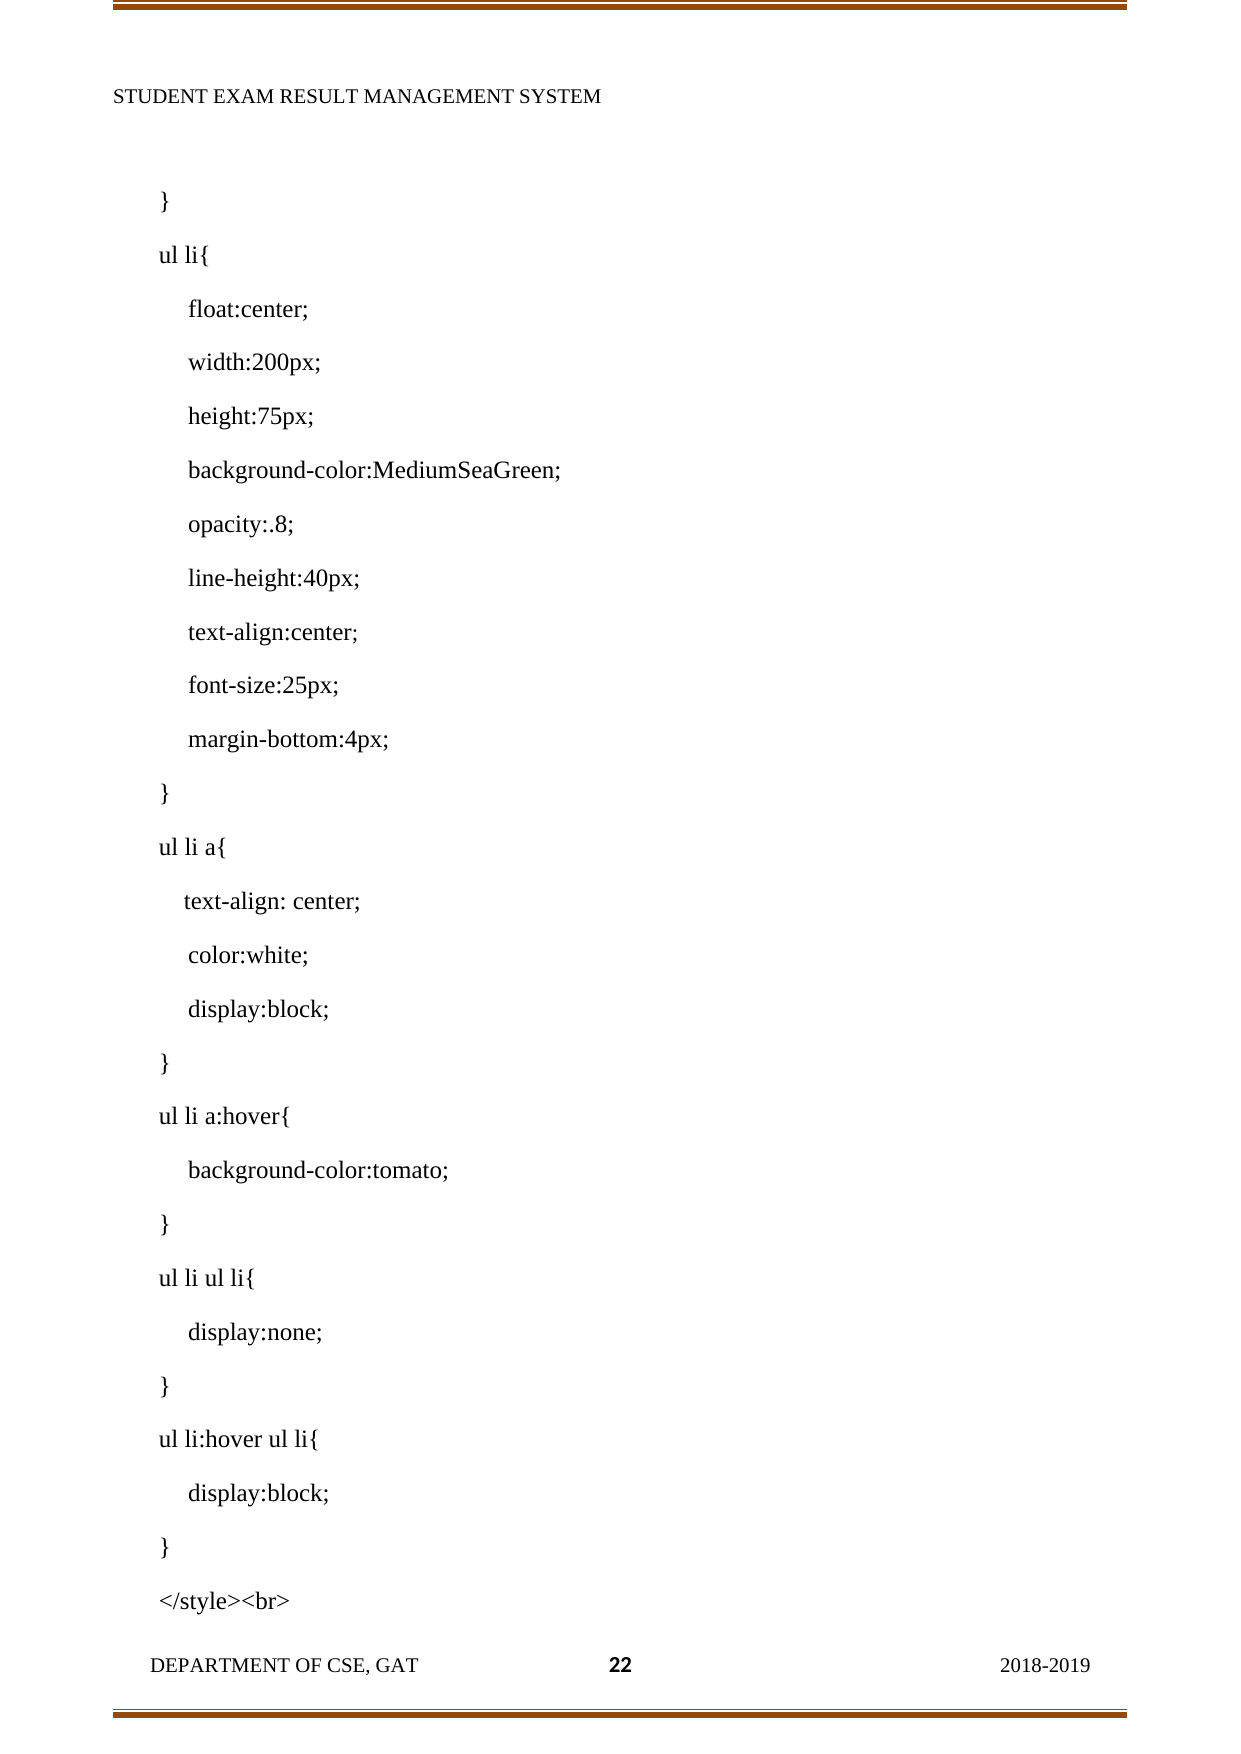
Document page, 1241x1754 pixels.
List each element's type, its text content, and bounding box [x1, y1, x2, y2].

text } [159, 186, 1074, 215]
text ul li a{ [159, 832, 1074, 861]
text text-align: center; [159, 886, 1074, 915]
text float:center; [159, 294, 1074, 322]
text } [159, 1532, 1074, 1561]
text font-size:25px; [159, 671, 1074, 699]
text height:75px; [159, 401, 1074, 430]
text } [159, 778, 1074, 807]
text background-color:tomato; [159, 1155, 1074, 1184]
text line-height:40px; [159, 563, 1074, 592]
text </style><br> [159, 1586, 1074, 1615]
text color:white; [159, 940, 1074, 969]
text width:200px; [159, 347, 1074, 376]
text } [159, 1371, 1074, 1399]
text ul li ul li{ [159, 1263, 1074, 1292]
text display:block; [159, 1478, 1074, 1507]
text display:none; [159, 1317, 1074, 1346]
text } [159, 1209, 1074, 1238]
text margin-bottom:4px; [159, 724, 1074, 753]
text text-align:center; [159, 617, 1074, 646]
text background-color:MediumSeaGreen; [159, 455, 1074, 484]
text ul li a:hover{ [159, 1101, 1074, 1130]
text display:block; [159, 994, 1074, 1022]
text ul li{ [159, 240, 1074, 268]
text } [159, 1048, 1074, 1076]
text opacity:.8; [159, 509, 1074, 538]
text ul li:hover ul li{ [159, 1424, 1074, 1453]
